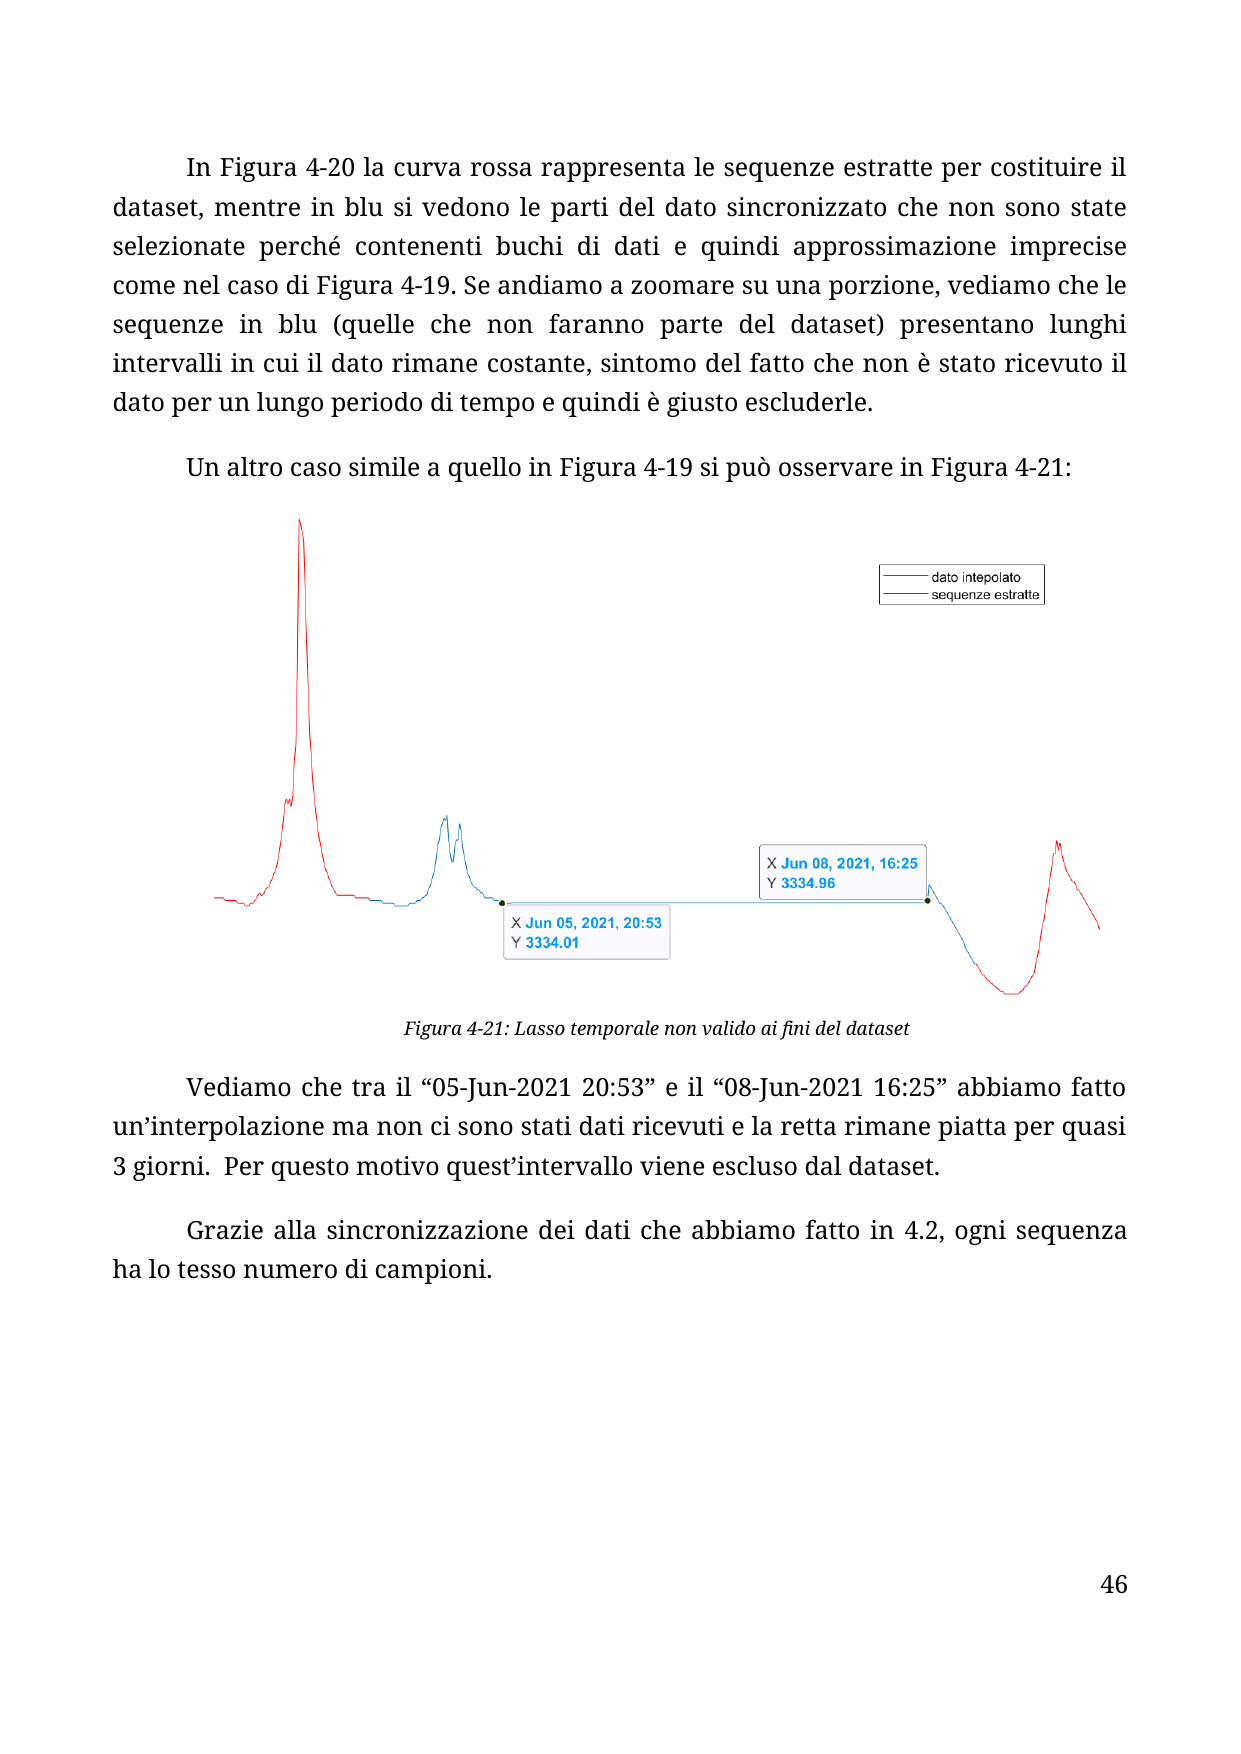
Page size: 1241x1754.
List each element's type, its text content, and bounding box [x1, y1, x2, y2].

picture [214, 513, 1100, 1012]
text Vediamo che tra il “05-Jun-2021 20:53” e il “08-Jun-2021 16:25” abbiamo fatto un’interpolazione ma non ci sono stati dati ricevuti e la retta rimane piatta per quasi 3 giorni. Per questo motivo quest’intervallo viene escluso dal dataset. [112, 1070, 1128, 1182]
text Grazie alla sincronizzazione dei dati che abbiamo fatto in 4.2, ogni sequenza ha lo tesso numero di campioni. [112, 1212, 1128, 1286]
